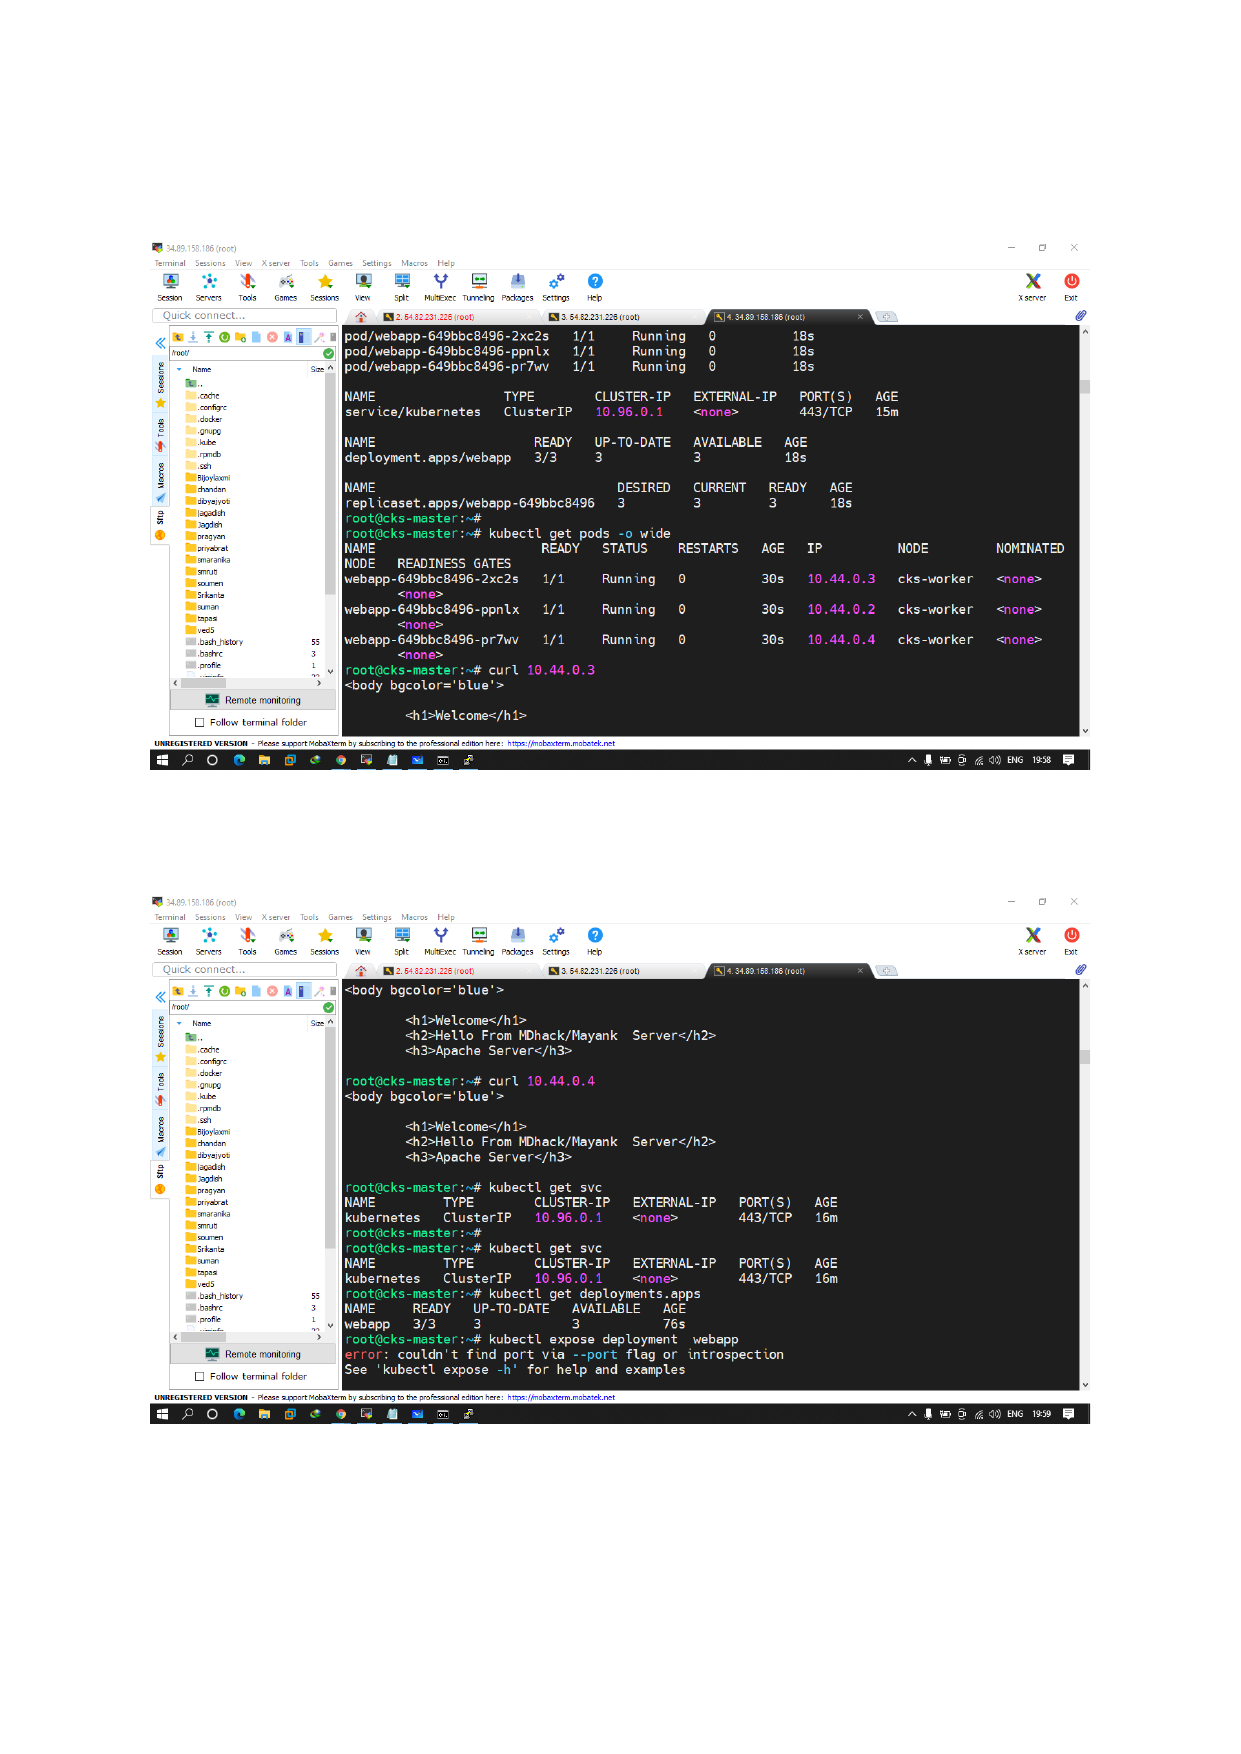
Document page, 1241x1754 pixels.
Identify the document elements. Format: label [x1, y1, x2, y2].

picture [150, 894, 1091, 1424]
picture [150, 240, 1091, 770]
